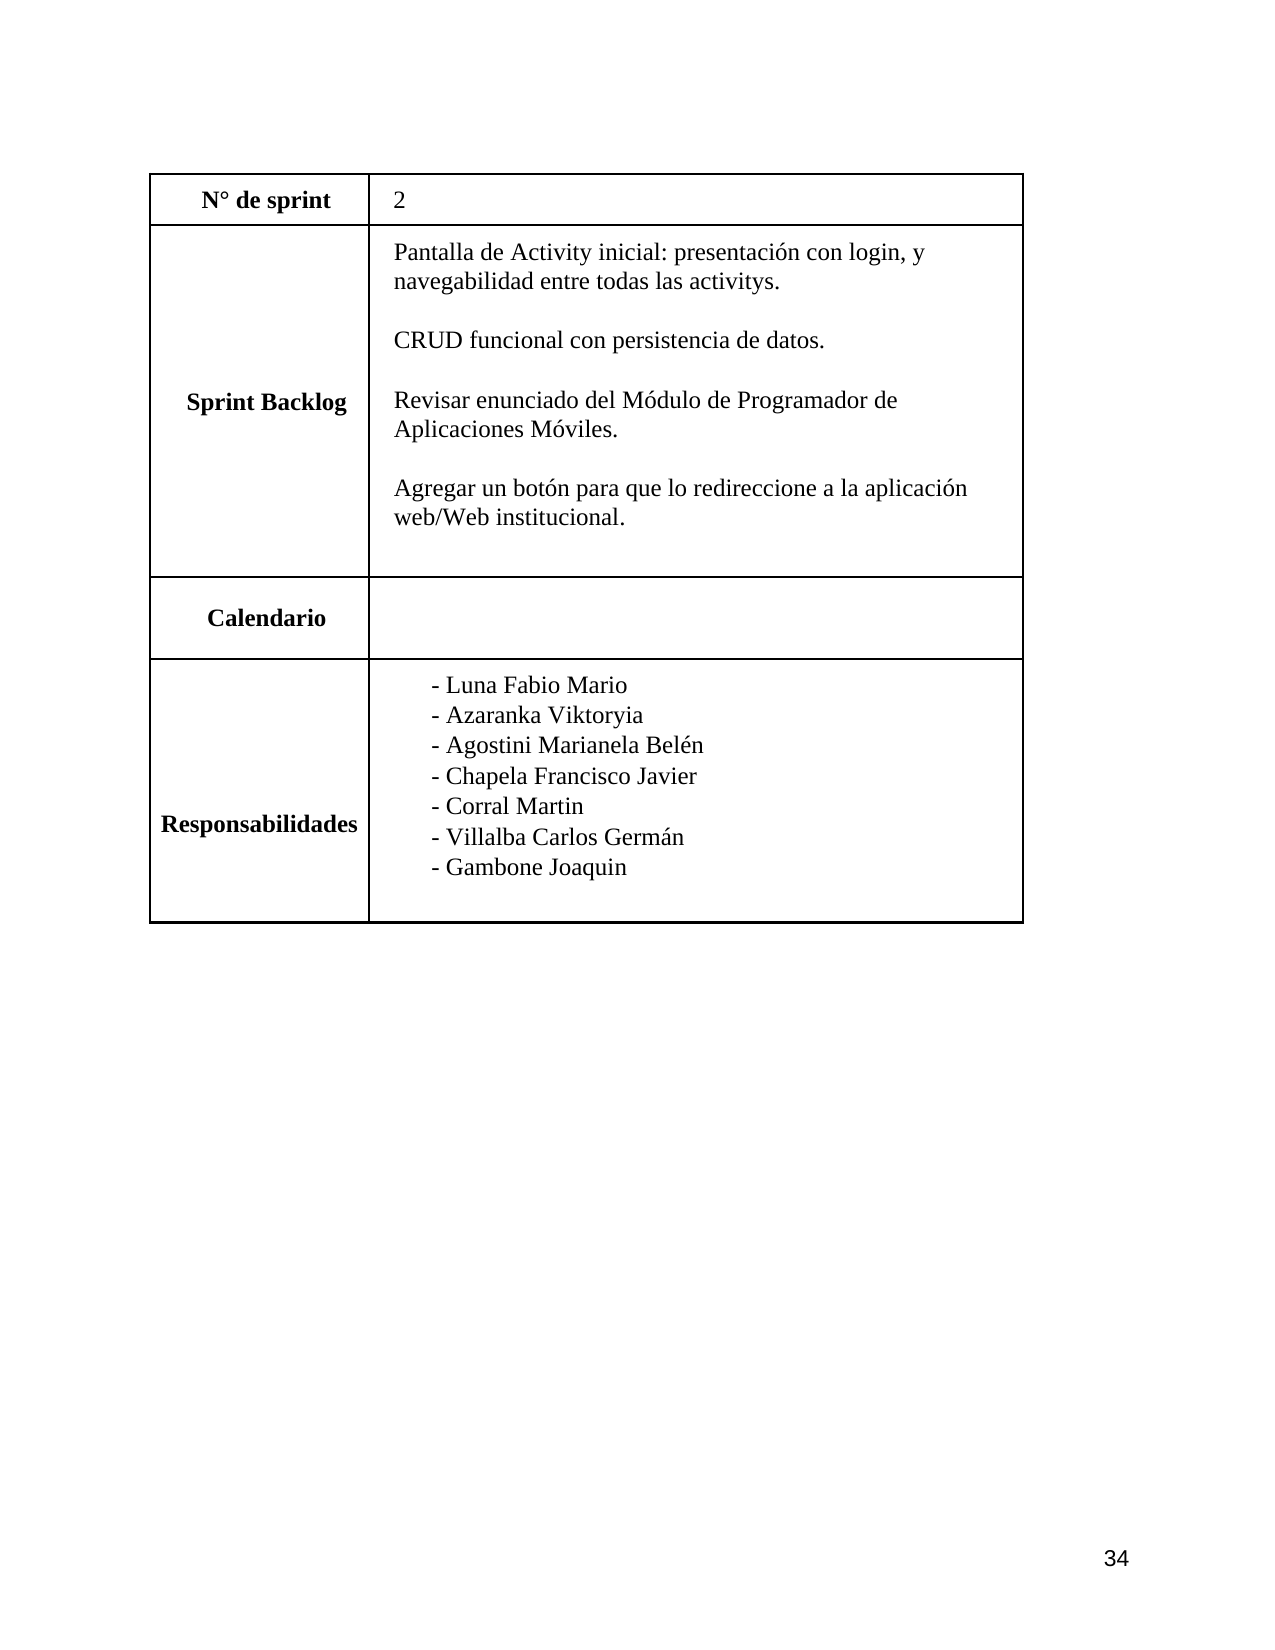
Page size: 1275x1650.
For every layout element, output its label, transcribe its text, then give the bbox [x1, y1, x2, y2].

table_header N° de sprint [151, 175, 368, 224]
table_cell Calendario [151, 578, 368, 657]
table_cell [370, 578, 1022, 657]
table_cell Sprint Backlog [151, 226, 368, 576]
table_header 2 [370, 175, 1022, 224]
table_cell - Luna Fabio Mario - Azaranka Viktoryia - Agostini Marianela Belén - Chapela Francisco Javier - Corral Martin - Villalba Carlos Germán - Gambone Joaquin [370, 660, 1022, 921]
table_cell Responsabilidades [151, 660, 368, 921]
table_cell Pantalla de Activity inicial: presentación con login, y navegabilidad entre todas las activitys. CRUD funcional con persistencia de datos. Revisar enunciado del Módulo de Programador de Aplicaciones Móviles. Agregar un botón para que lo redireccione a la aplicación web/Web institucional. [370, 226, 1022, 576]
